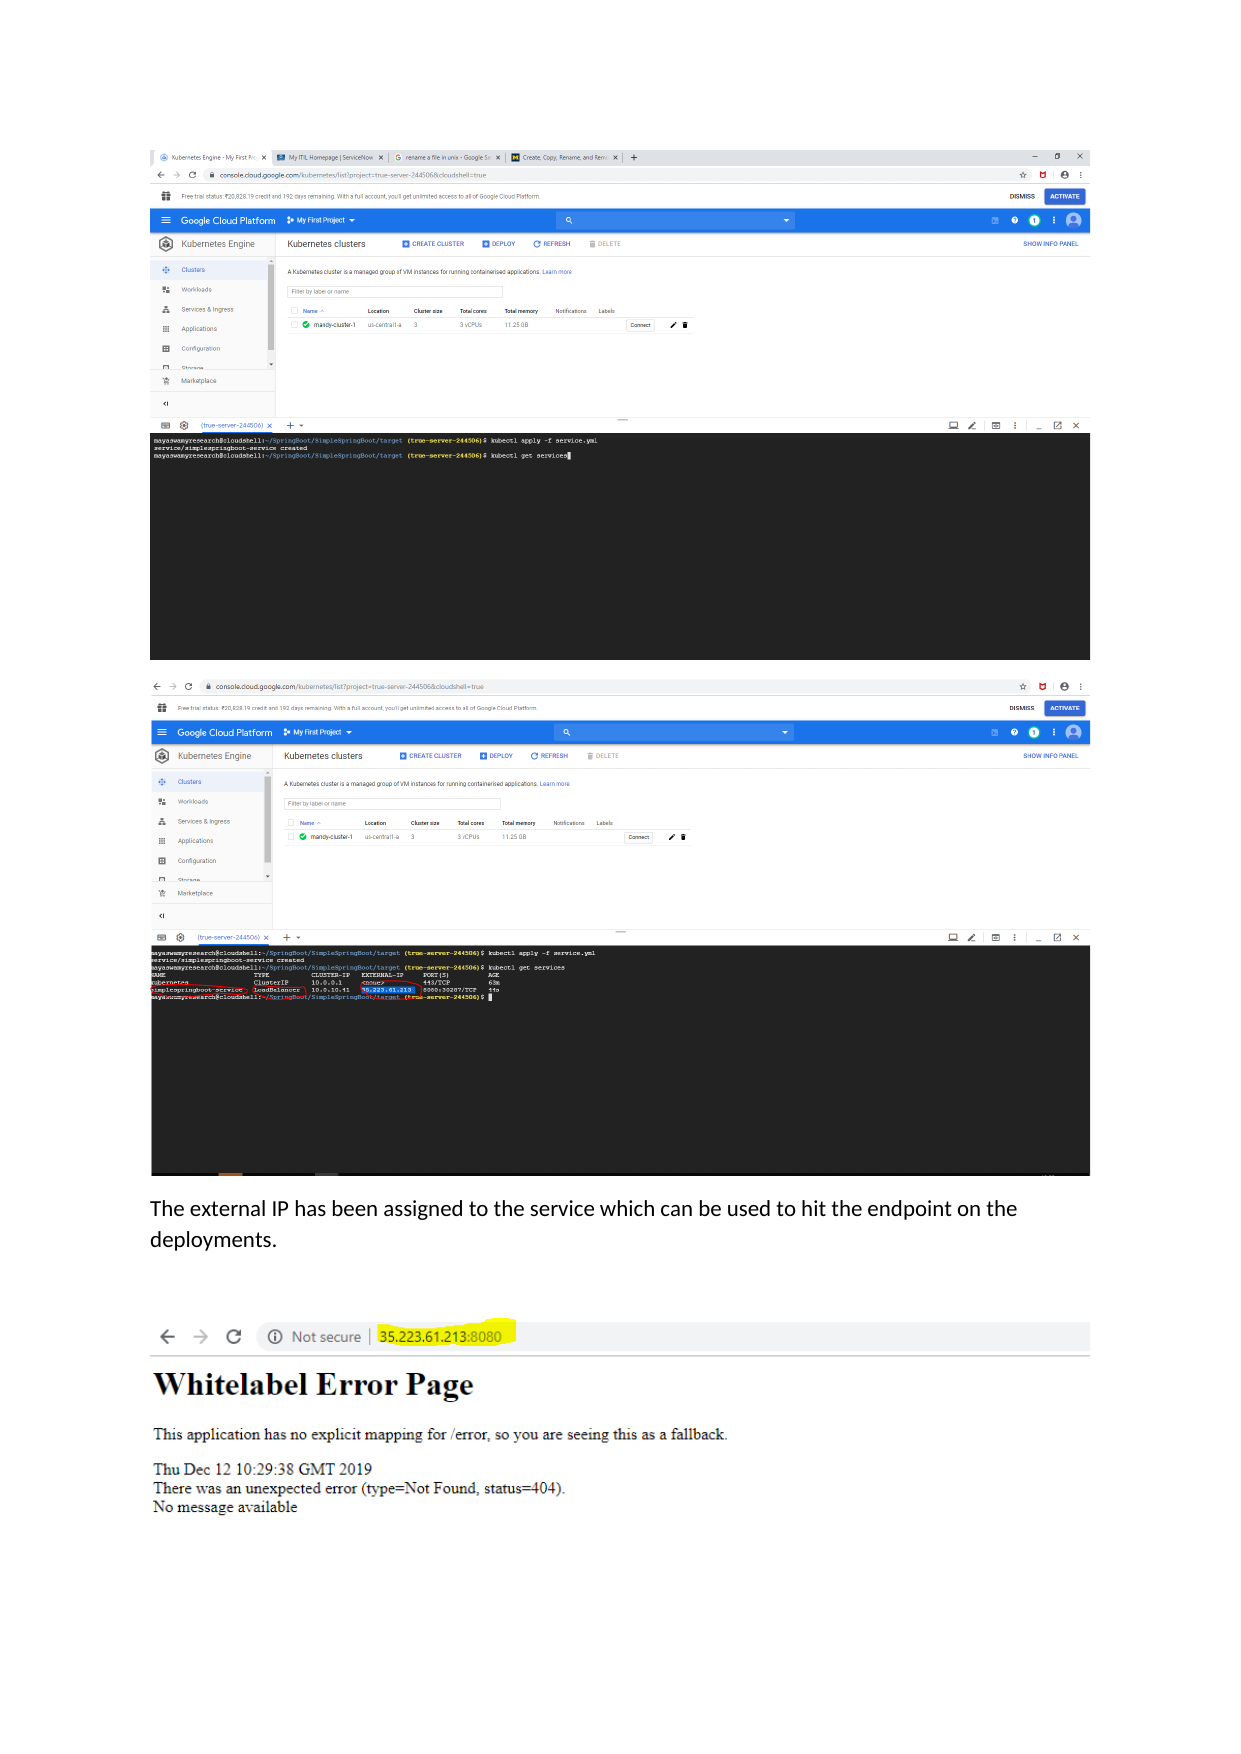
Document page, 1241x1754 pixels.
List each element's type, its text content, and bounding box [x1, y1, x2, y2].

picture [150, 678, 1091, 1176]
picture [150, 1318, 1091, 1592]
text The external IP has been assigned to the service which can be used to hit the endpoint on the deployments. [150, 1194, 1090, 1253]
picture [150, 150, 1091, 660]
